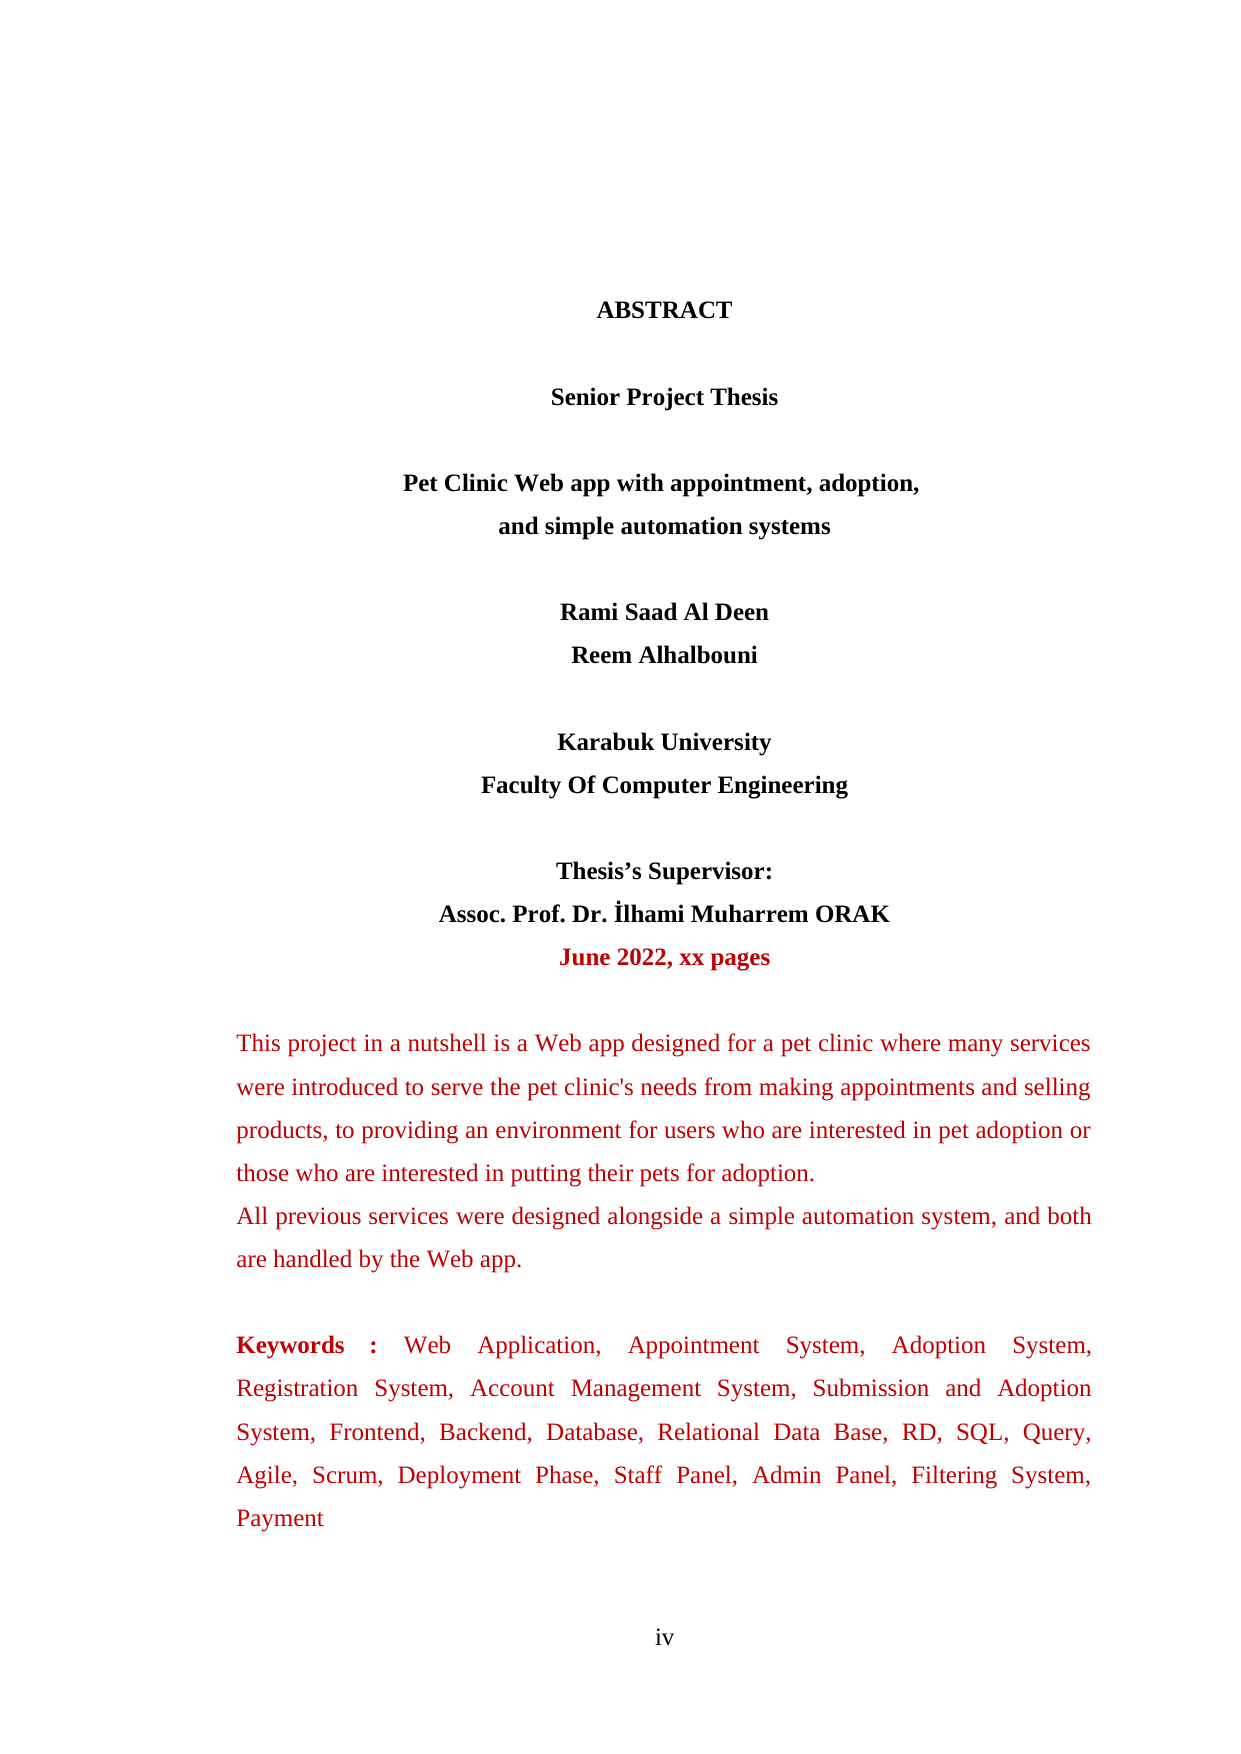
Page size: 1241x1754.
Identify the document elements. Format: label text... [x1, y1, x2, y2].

text Senior Project Thesis [236, 382, 1092, 410]
text Keywords : Web Application, Appointment System, Adoption System, Registration System, Account Management System, Submission and Adoption System, Frontend, Backend, Database, Relational Data Base, RD, SQL, Query, Agile, Scrum, Deployment Phase, Staff Panel, Admin Panel, Filtering System, Payment [236, 1330, 1092, 1532]
text Karabuk University [236, 727, 1092, 755]
text Pet Clinic Web app with appointment, adoption, and simple automation systems [236, 468, 1092, 540]
text Faculty Of Computer Engineering [236, 770, 1092, 798]
text This project in a nutshell is a Web app designed for a pet clinic where many services were introduced to serve the pet clinic's needs from making appointments and selling products, to providing an environment for users who are interested in pet adoption or those who are interested in putting their pets for adoption. [236, 1028, 1092, 1187]
subtitle ABSTRACT [236, 295, 1092, 324]
text All previous services were designed alongside a simple automation system, and both are handled by the Web app. [236, 1201, 1092, 1273]
text Thesis’s Supervisor: [236, 856, 1092, 885]
text Rami Saad Al Deen Reem Alhalbouni [236, 597, 1092, 669]
text Assoc. Prof. Dr. İlhami Muharrem ORAK June 2022, xx pages [236, 899, 1092, 971]
